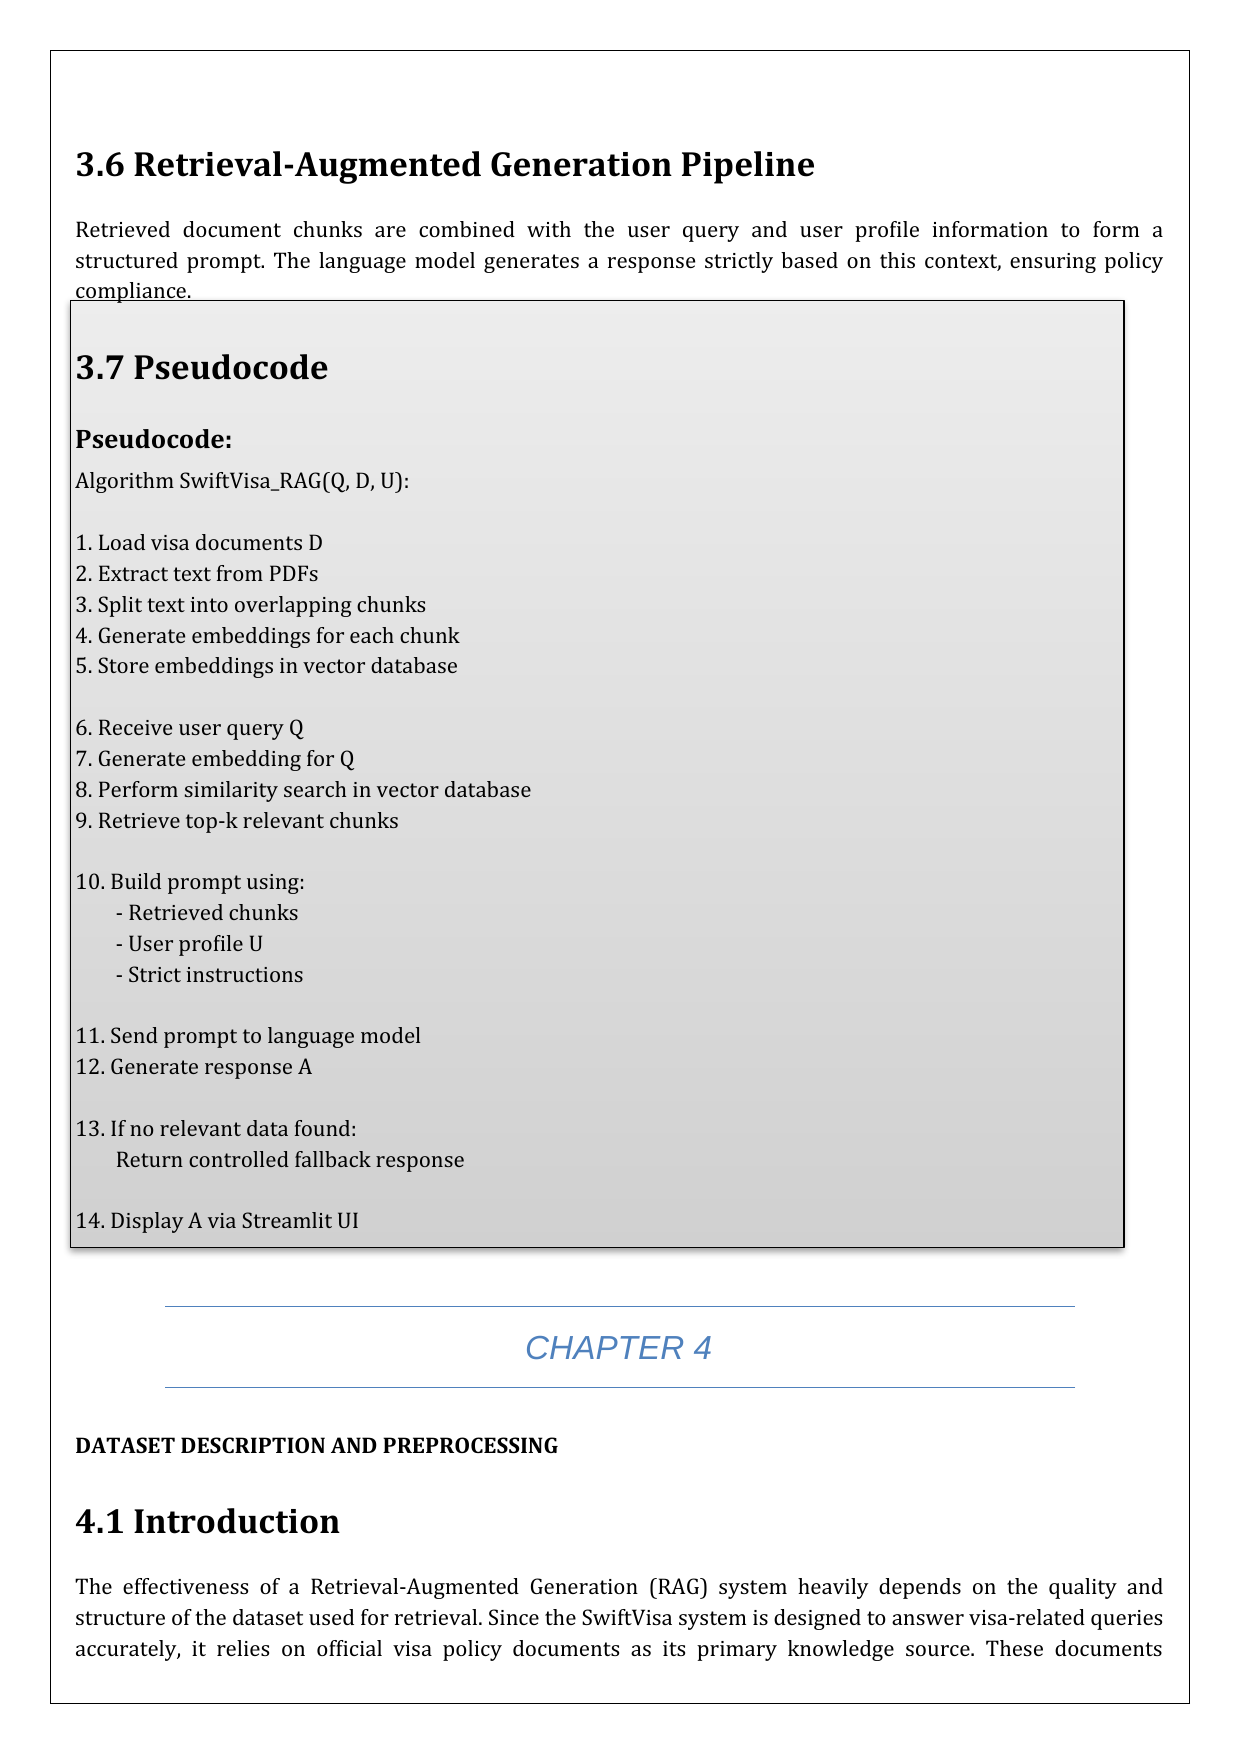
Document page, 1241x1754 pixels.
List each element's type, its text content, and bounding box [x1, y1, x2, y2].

text Return controlled fallback response [75, 1145, 1165, 1172]
text 7. Generate embedding for Q [75, 744, 1165, 771]
text - User profile U [75, 929, 1165, 956]
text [75, 1573, 1165, 1661]
text - Strict instructions [75, 960, 1165, 987]
subtitle 3.6 Retrieval-Augmented Generation Pipeline [75, 143, 1165, 184]
text Algorithm SwiftVisa_RAG(Q, D, U): [75, 467, 1165, 494]
subtitle 3.7 Pseudocode [75, 345, 1165, 387]
text 6. Receive user query Q [75, 714, 1165, 741]
text 13. If no relevant data found: [75, 1114, 1165, 1141]
text 1. Load visa documents D [75, 529, 1165, 556]
text 8. Perform similarity search in vector database [75, 775, 1165, 802]
text 2. Extract text from PDFs [75, 559, 1165, 586]
text - Retrieved chunks [75, 899, 1165, 926]
subtitle 4.1 Introduction [75, 1500, 1165, 1542]
text 3. Split text into overlapping chunks [75, 590, 1165, 617]
text 9. Retrieve top-k relevant chunks [75, 806, 1165, 833]
text 12. Generate response A [75, 1053, 1165, 1080]
text DATASET DESCRIPTION AND PREPROCESSING [75, 1432, 1165, 1458]
text 5. Store embeddings in vector database [75, 652, 1165, 679]
text Retrieved document chunks are combined with the user query and user profile information to form a structured prompt. The language model generates a response strictly based on this context, ensuring policy compliance. [75, 215, 1165, 304]
subtitle Pseudocode: [75, 422, 1165, 454]
text CHAPTER 4 [165, 1307, 1075, 1387]
text 14. Display A via Streamlit UI [75, 1207, 1165, 1234]
text 10. Build prompt using: [75, 868, 1165, 895]
text 11. Send prompt to language model [75, 1022, 1165, 1049]
text 4. Generate embeddings for each chunk [75, 621, 1165, 648]
